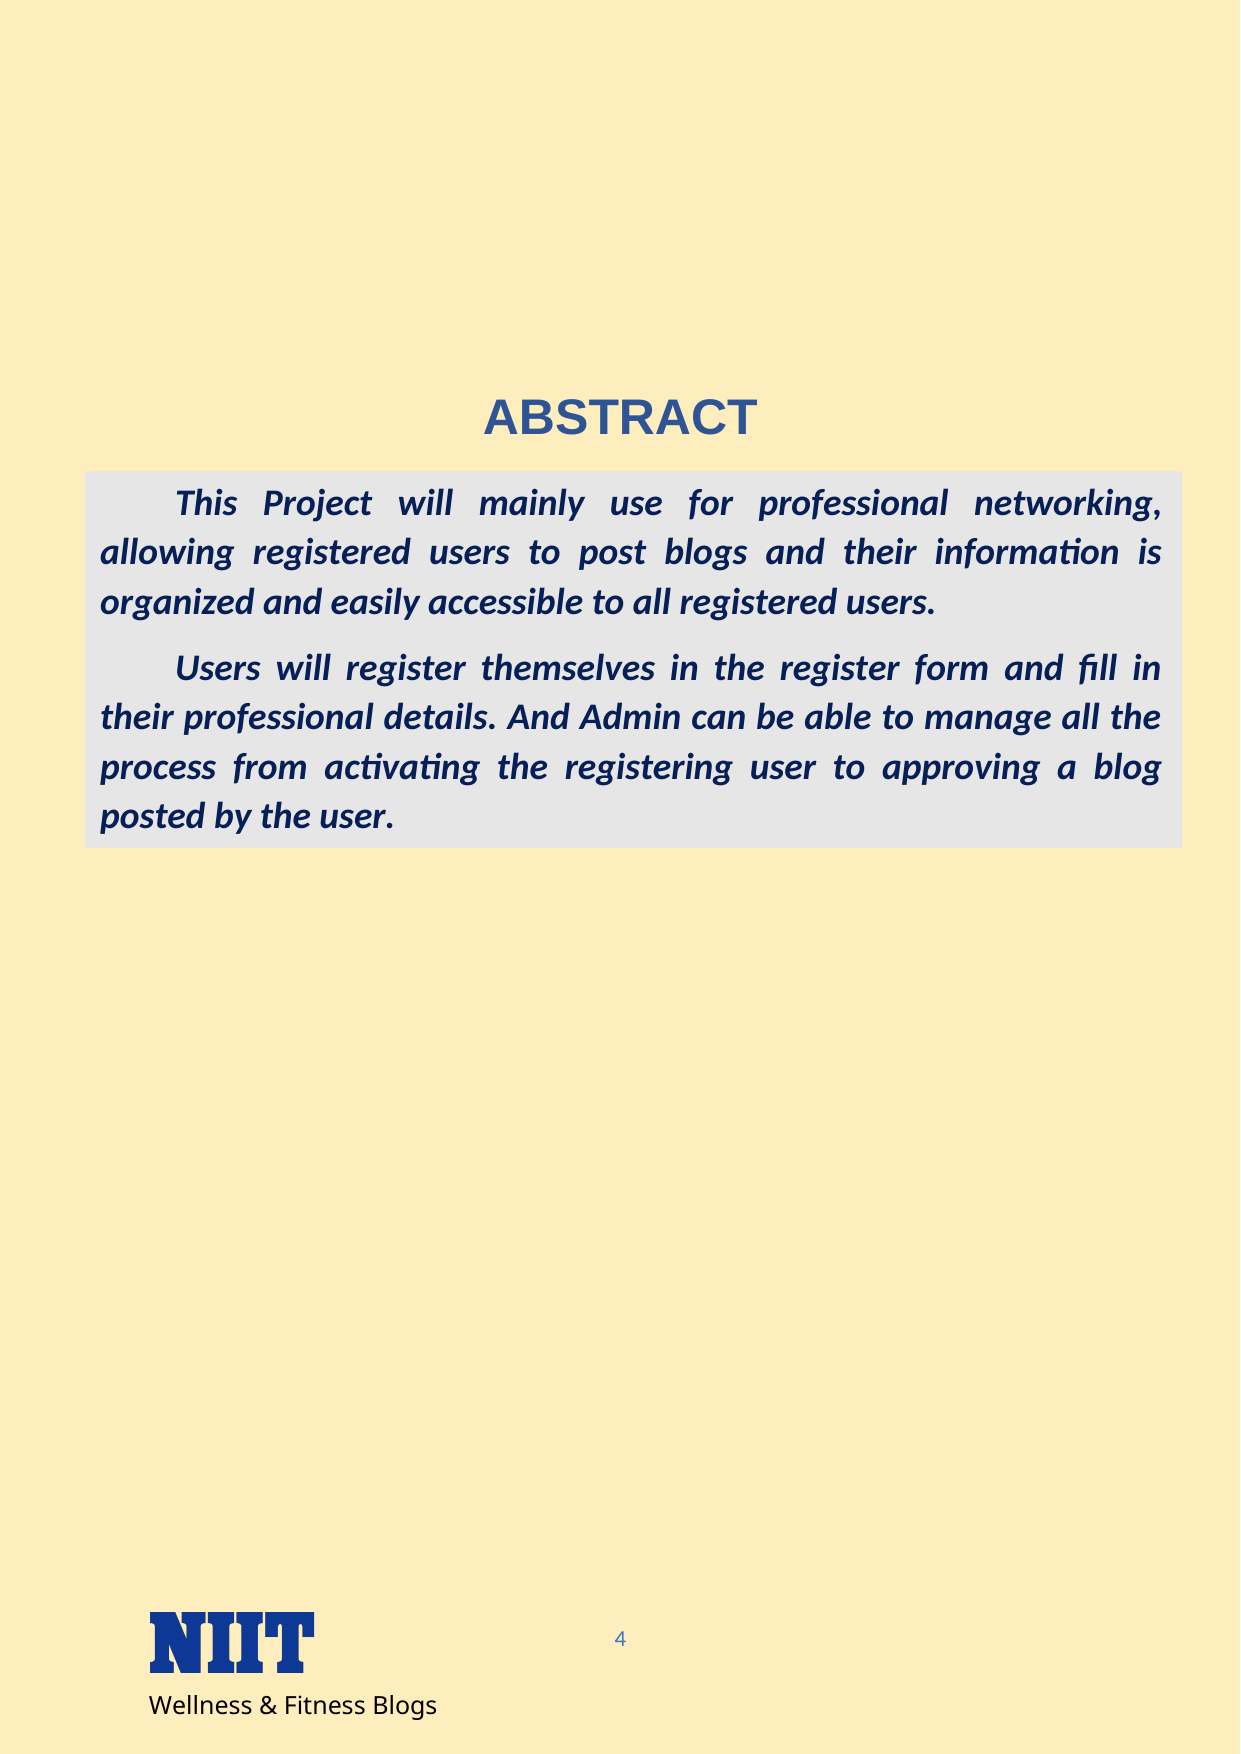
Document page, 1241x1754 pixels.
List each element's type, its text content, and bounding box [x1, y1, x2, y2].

picture [150, 1612, 315, 1673]
subtitle ABSTRACT [150, 388, 1090, 445]
